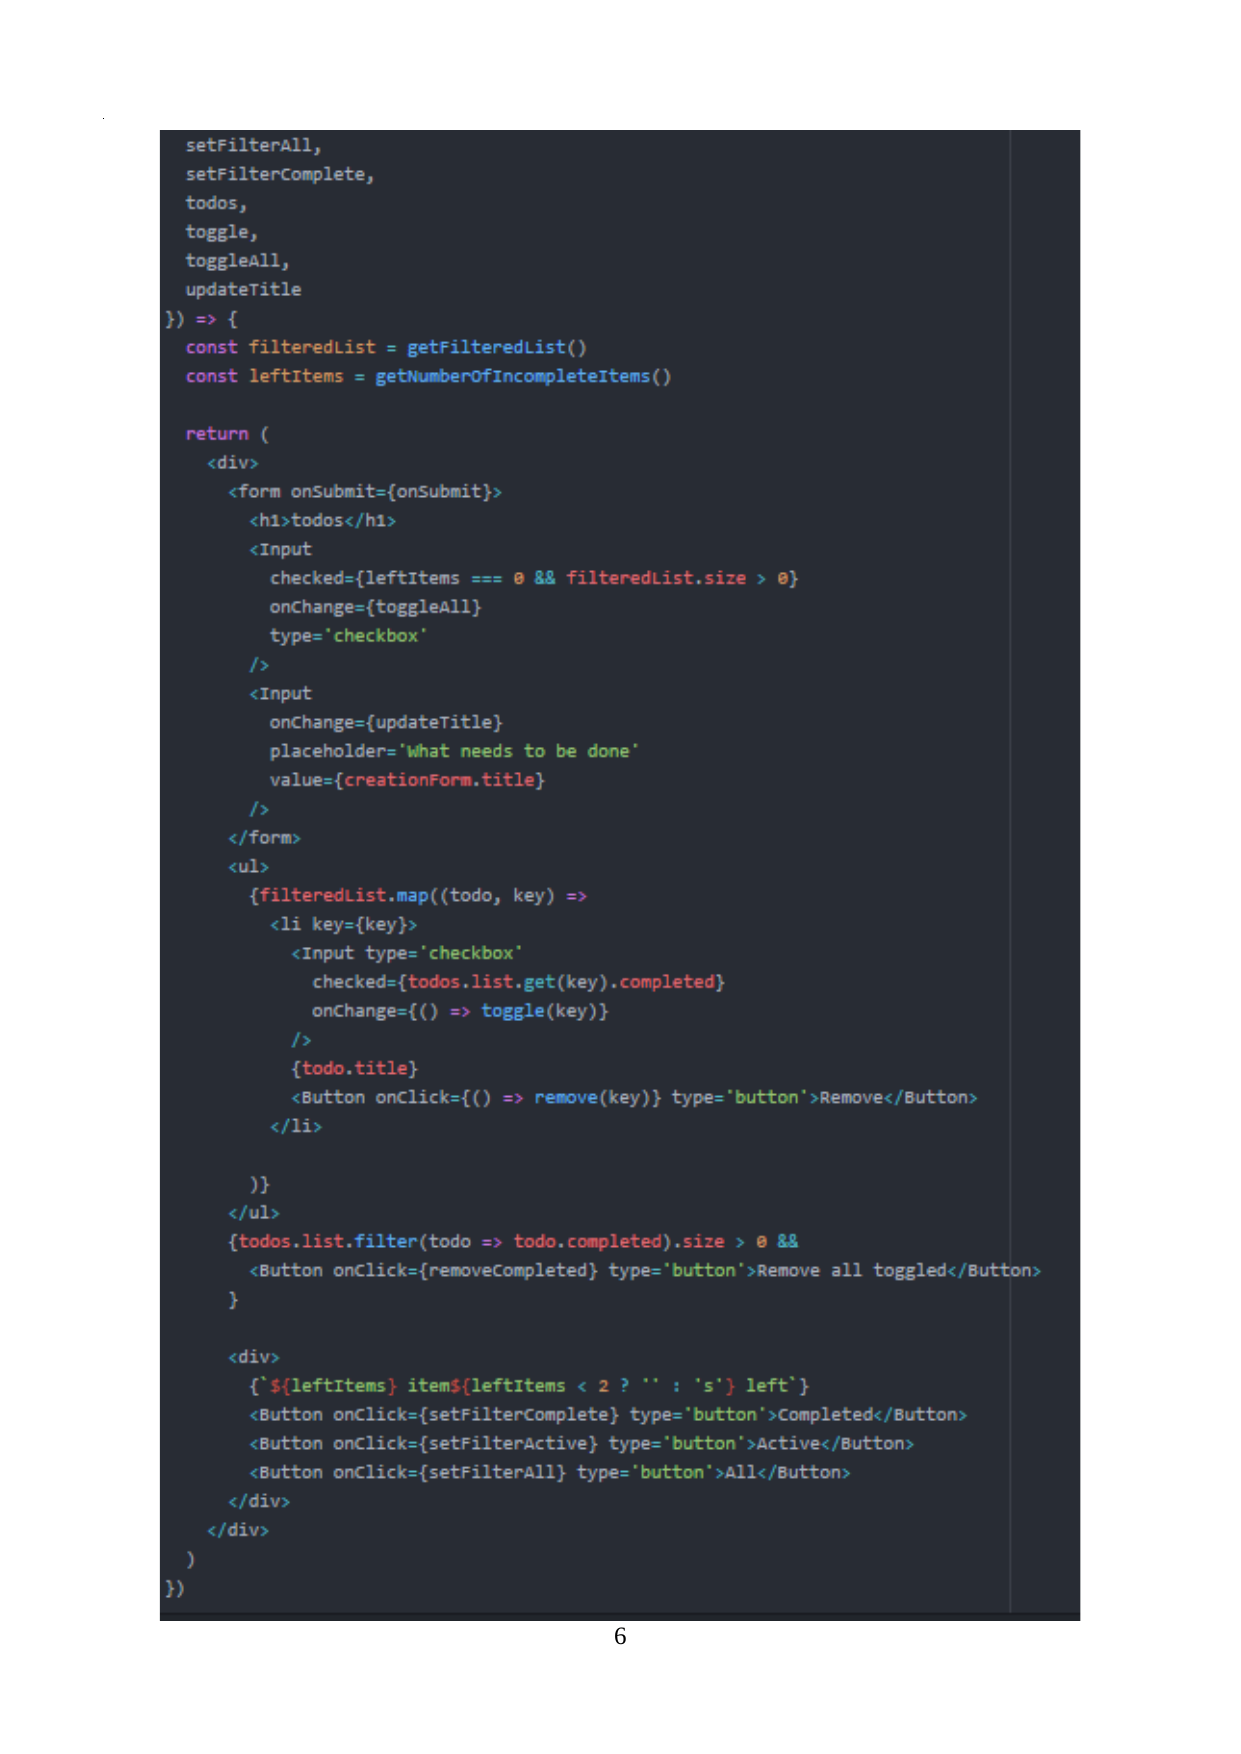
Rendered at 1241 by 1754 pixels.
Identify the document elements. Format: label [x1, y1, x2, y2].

picture [159, 130, 1081, 1621]
